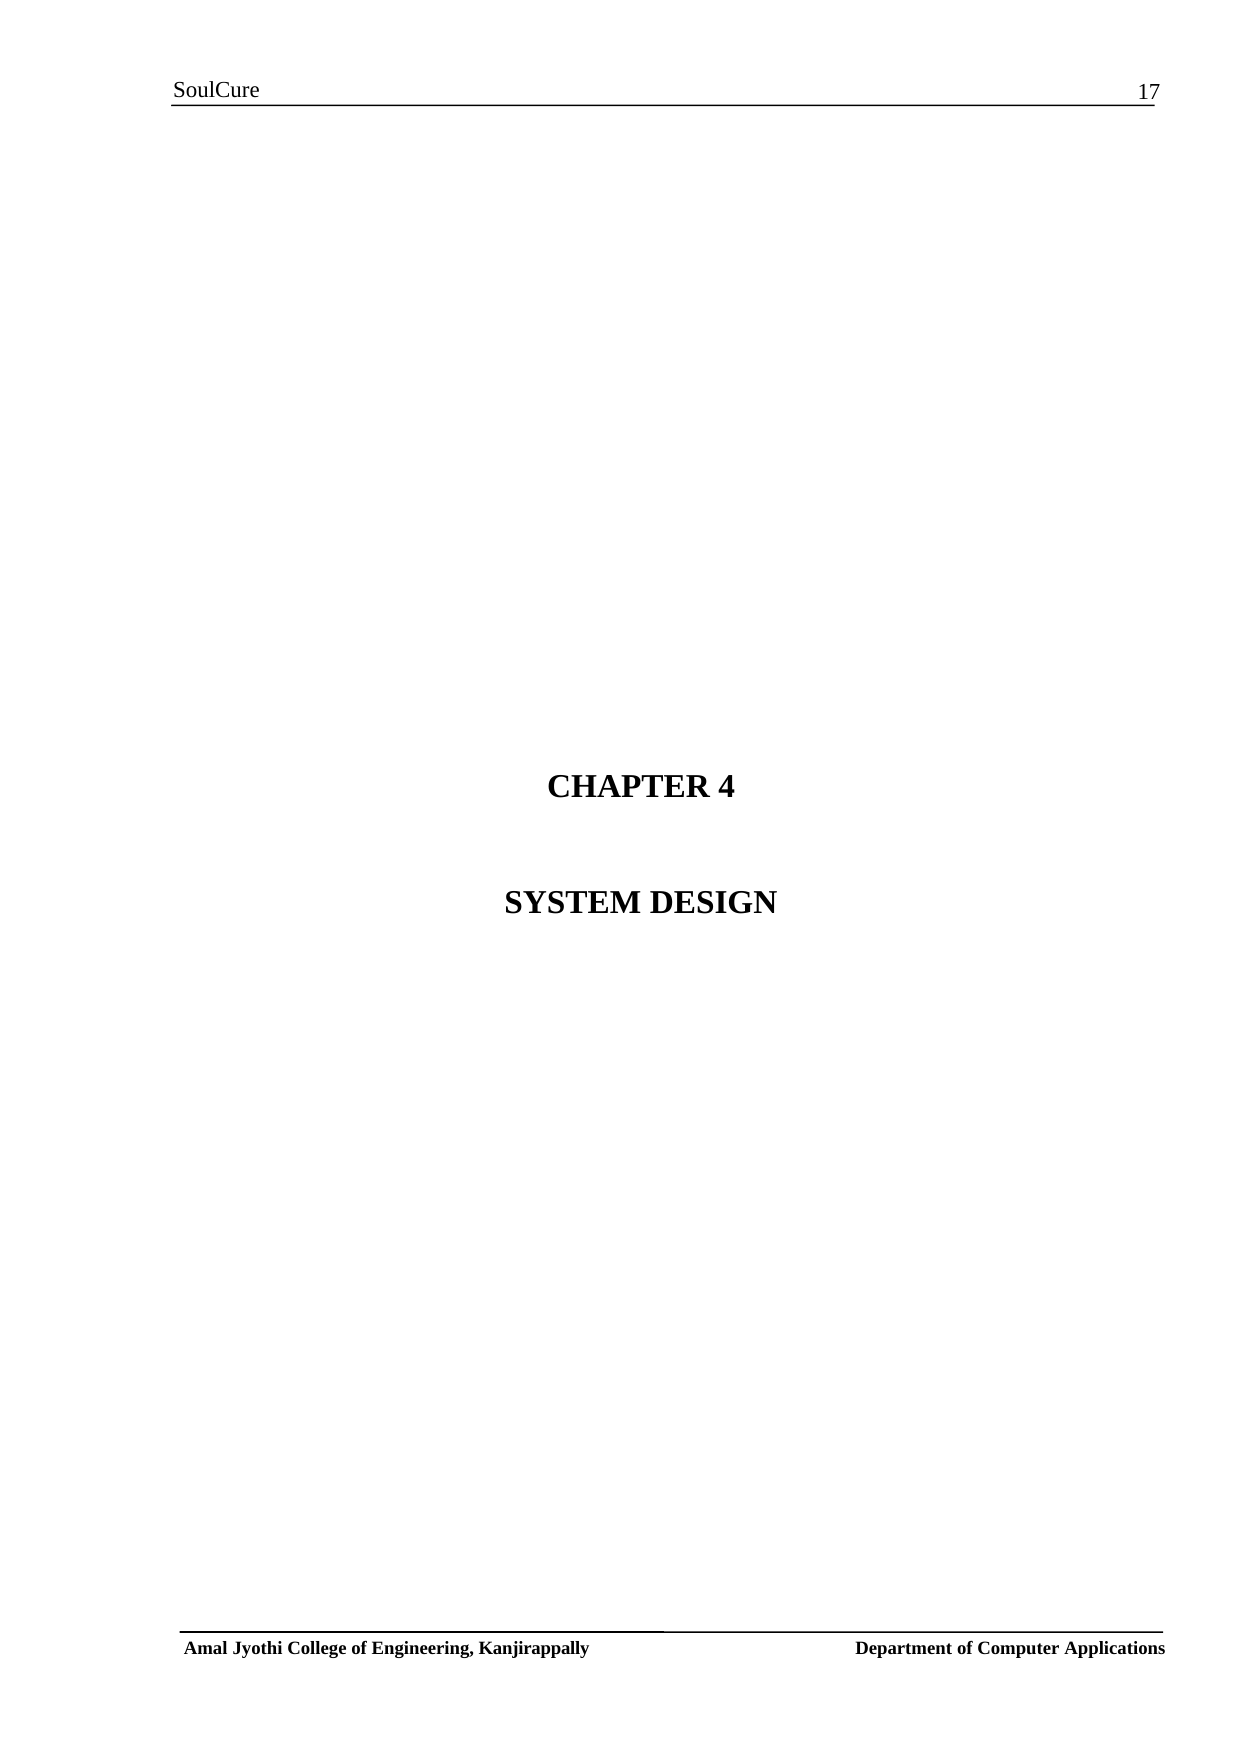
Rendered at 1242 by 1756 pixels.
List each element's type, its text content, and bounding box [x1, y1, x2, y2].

subtitle SYSTEM DESIGN [133, 882, 1146, 920]
subtitle CHAPTER 4 [133, 767, 1146, 805]
